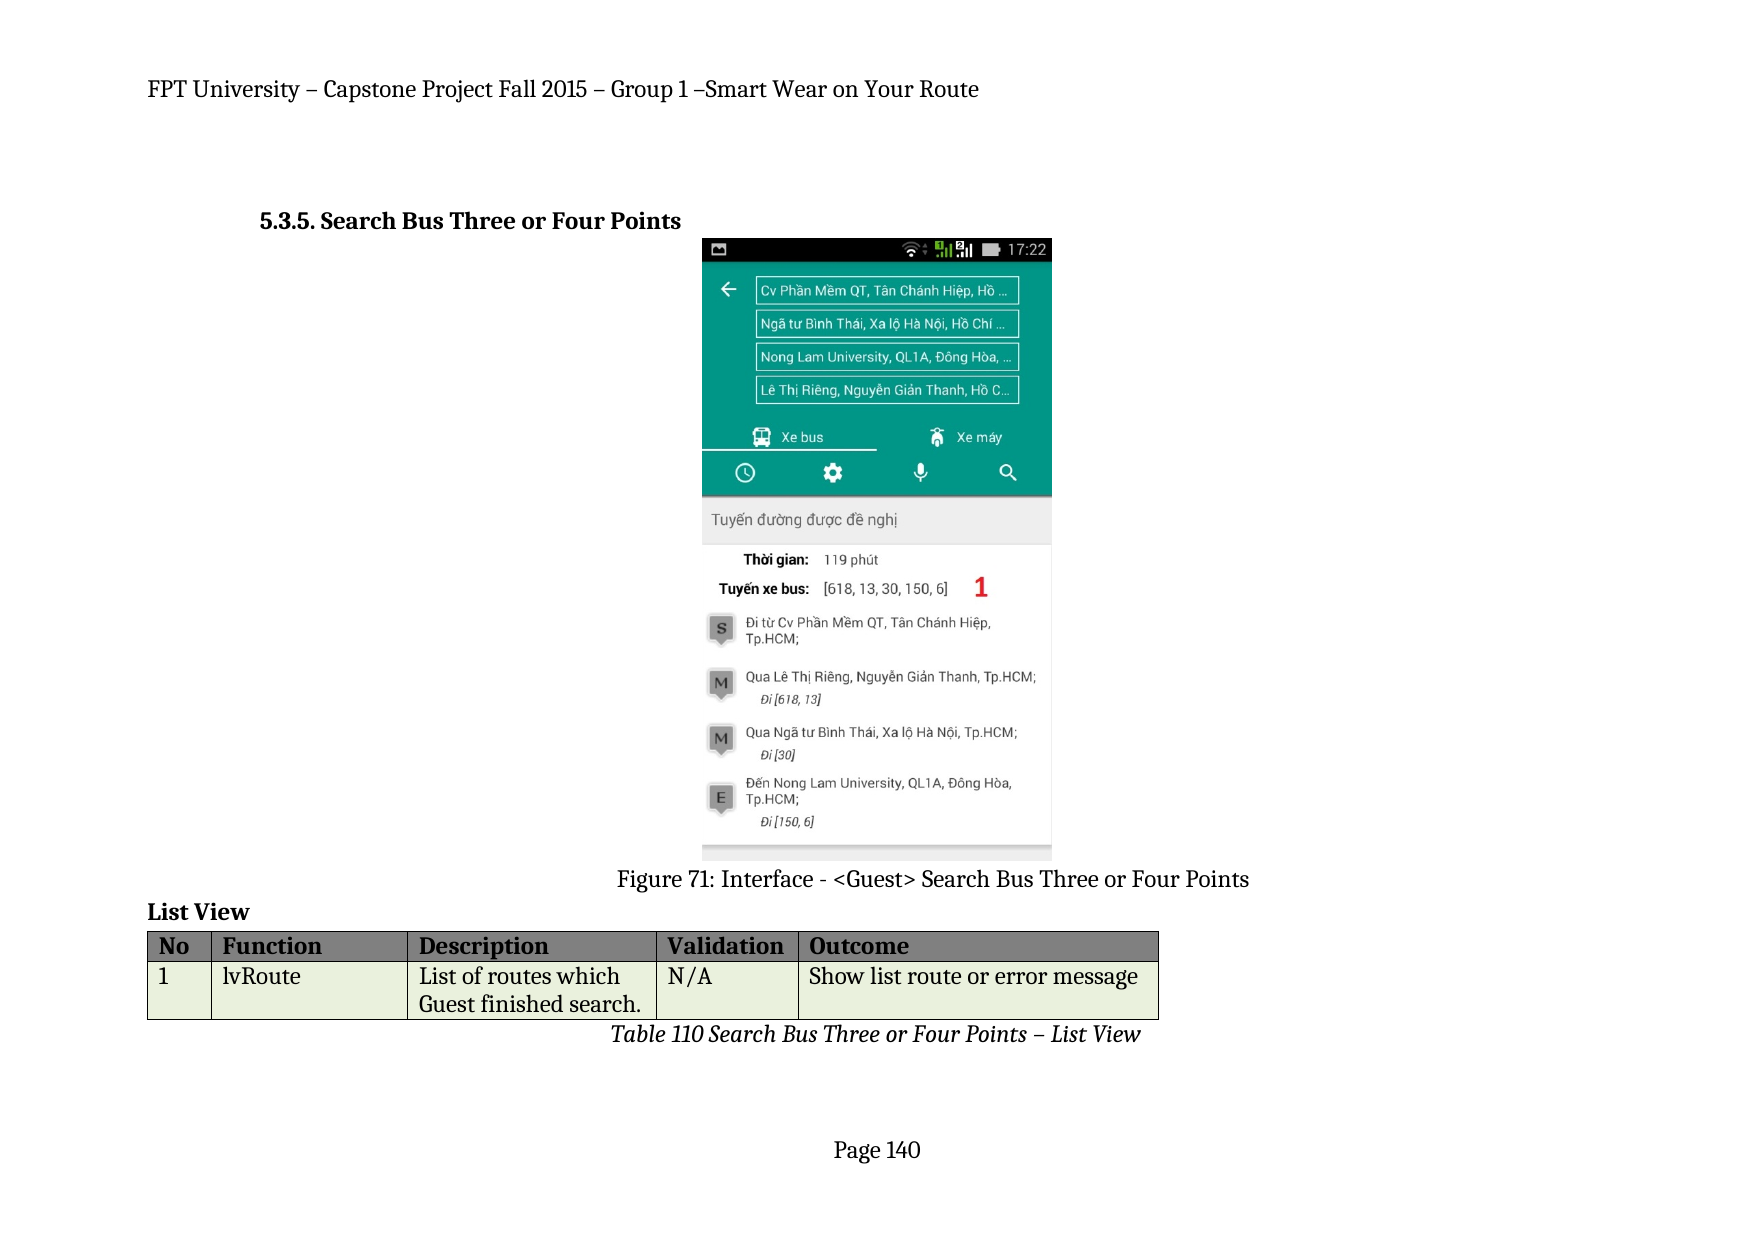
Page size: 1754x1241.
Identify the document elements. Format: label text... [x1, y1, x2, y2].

text Table 110 Search Bus Three or Four Points – List View [147, 1020, 1607, 1049]
subtitle 5.3.5. Search Bus Three or Four Points [259, 207, 1607, 236]
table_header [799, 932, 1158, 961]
picture [702, 238, 1052, 861]
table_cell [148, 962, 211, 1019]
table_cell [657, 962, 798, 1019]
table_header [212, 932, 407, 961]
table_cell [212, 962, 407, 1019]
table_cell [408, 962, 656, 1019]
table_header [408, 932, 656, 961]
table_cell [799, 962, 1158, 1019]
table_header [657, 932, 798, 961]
text List View [147, 898, 1607, 927]
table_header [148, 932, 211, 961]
